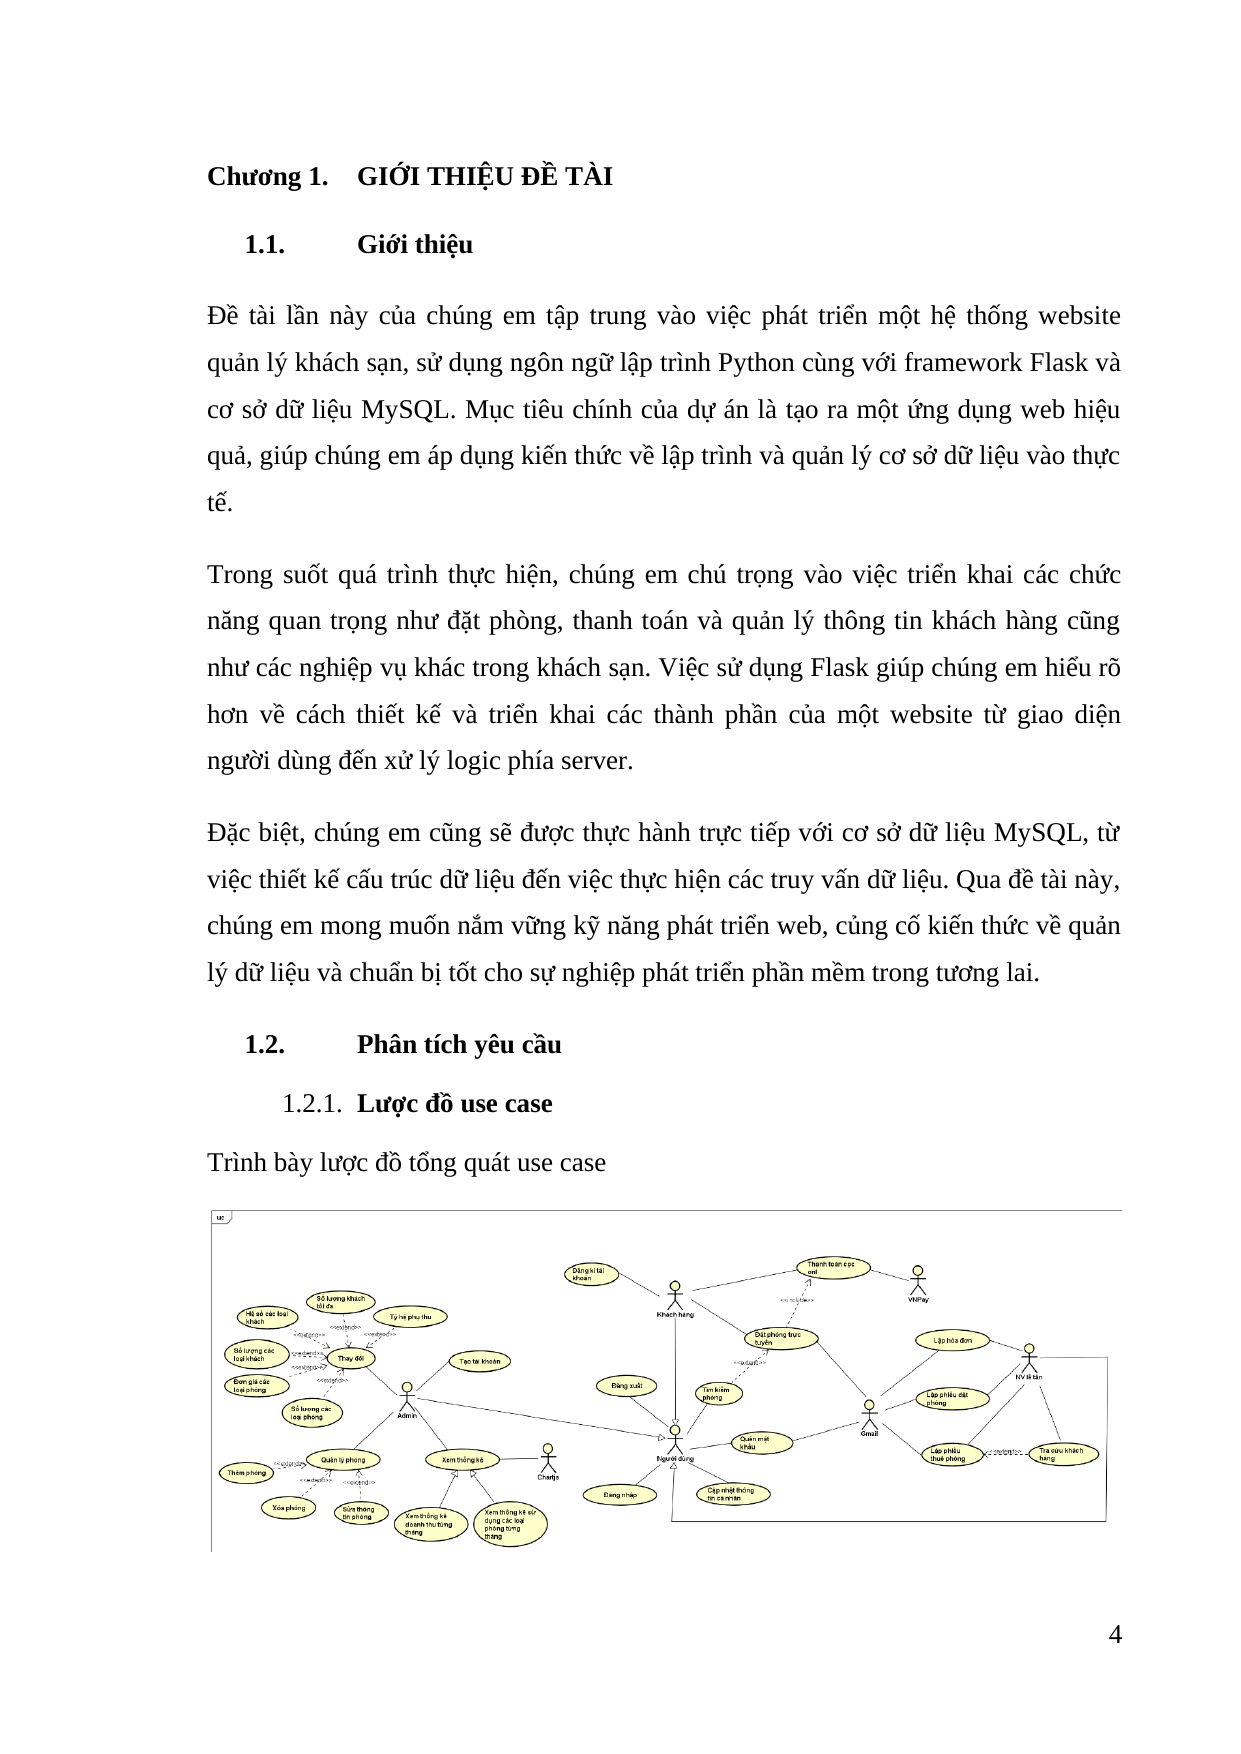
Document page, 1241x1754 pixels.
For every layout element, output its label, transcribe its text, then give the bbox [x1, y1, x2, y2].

subtitle Giới thiệu [244, 228, 1122, 259]
picture [206, 1205, 1123, 1552]
subtitle GIỚI THIỆU ĐỀ TÀI [207, 160, 1122, 191]
text Đặc biệt, chúng em cũng sẽ được thực hành trực tiếp với cơ sở dữ liệu MySQL, từ việc thiết kế cấu trúc dữ liệu đến việc thực hiện các truy vấn dữ liệu. Qua đề tài này, chúng em mong muốn nắm vững kỹ năng phát triển web, củng cố kiến thức về quản lý dữ liệu và chuẩn bị tốt cho sự nghiệp phát triển phần mềm trong tương lai. [207, 816, 1122, 987]
text Đề tài lần này của chúng em tập trung vào việc phát triển một hệ thống website quản lý khách sạn, sử dụng ngôn ngữ lập trình Python cùng với framework Flask và cơ sở dữ liệu MySQL. Mục tiêu chính của dự án là tạo ra một ứng dụng web hiệu quả, giúp chúng em áp dụng kiến thức về lập trình và quản lý cơ sở dữ liệu vào thực tế. [207, 299, 1122, 517]
text Trình bày lược đồ tổng quát use case [207, 1146, 1122, 1177]
subtitle Phân tích yêu cầu [244, 1028, 1122, 1059]
subtitle Lược đồ use case [282, 1087, 1122, 1118]
text Trong suốt quá trình thực hiện, chúng em chú trọng vào việc triển khai các chức năng quan trọng như đặt phòng, thanh toán và quản lý thông tin khách hàng cũng như các nghiệp vụ khác trong khách sạn. Việc sử dụng Flask giúp chúng em hiểu rõ hơn về cách thiết kế và triển khai các thành phần của một website từ giao diện người dùng đến xử lý logic phía server. [207, 558, 1122, 776]
